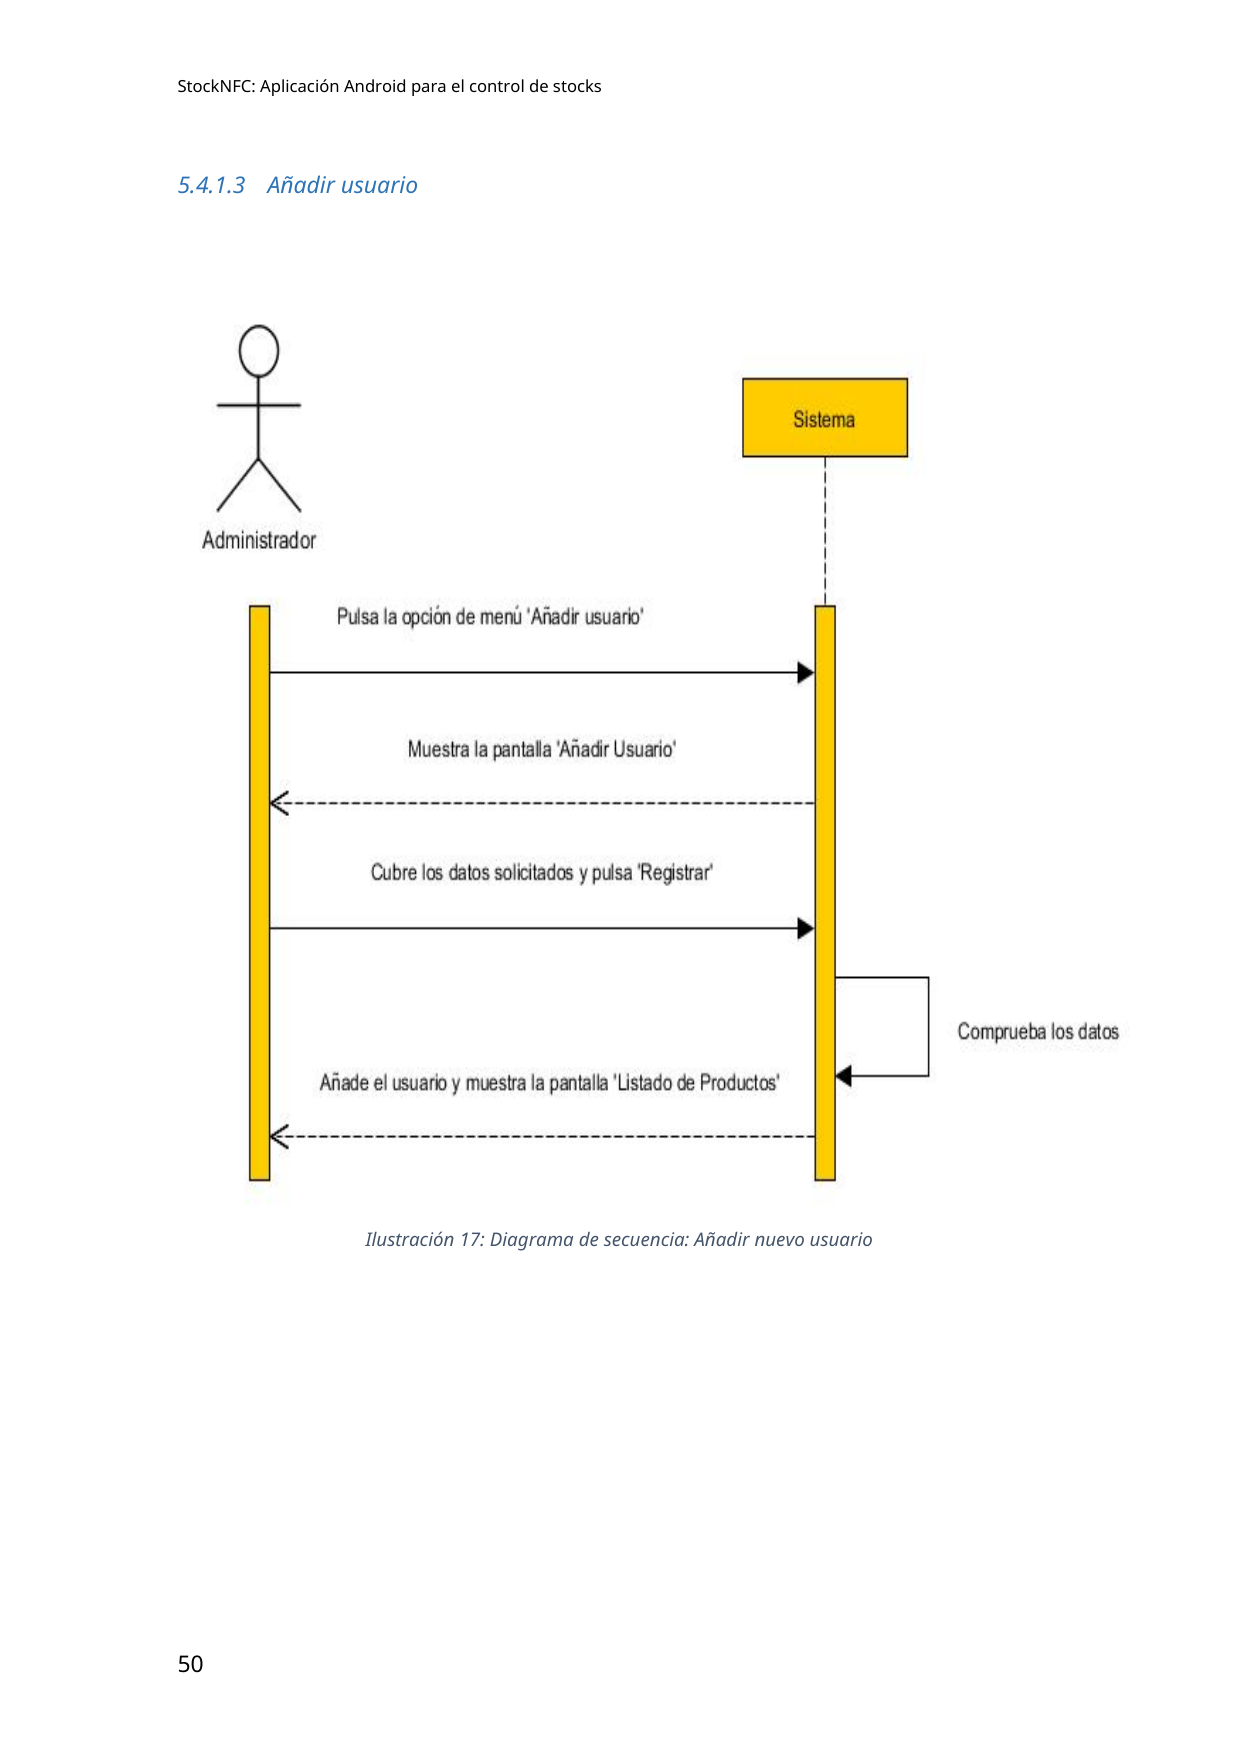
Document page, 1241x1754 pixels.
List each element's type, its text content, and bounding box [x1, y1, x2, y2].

subtitle Añadir usuario [177, 168, 1063, 200]
picture [177, 295, 1145, 1210]
